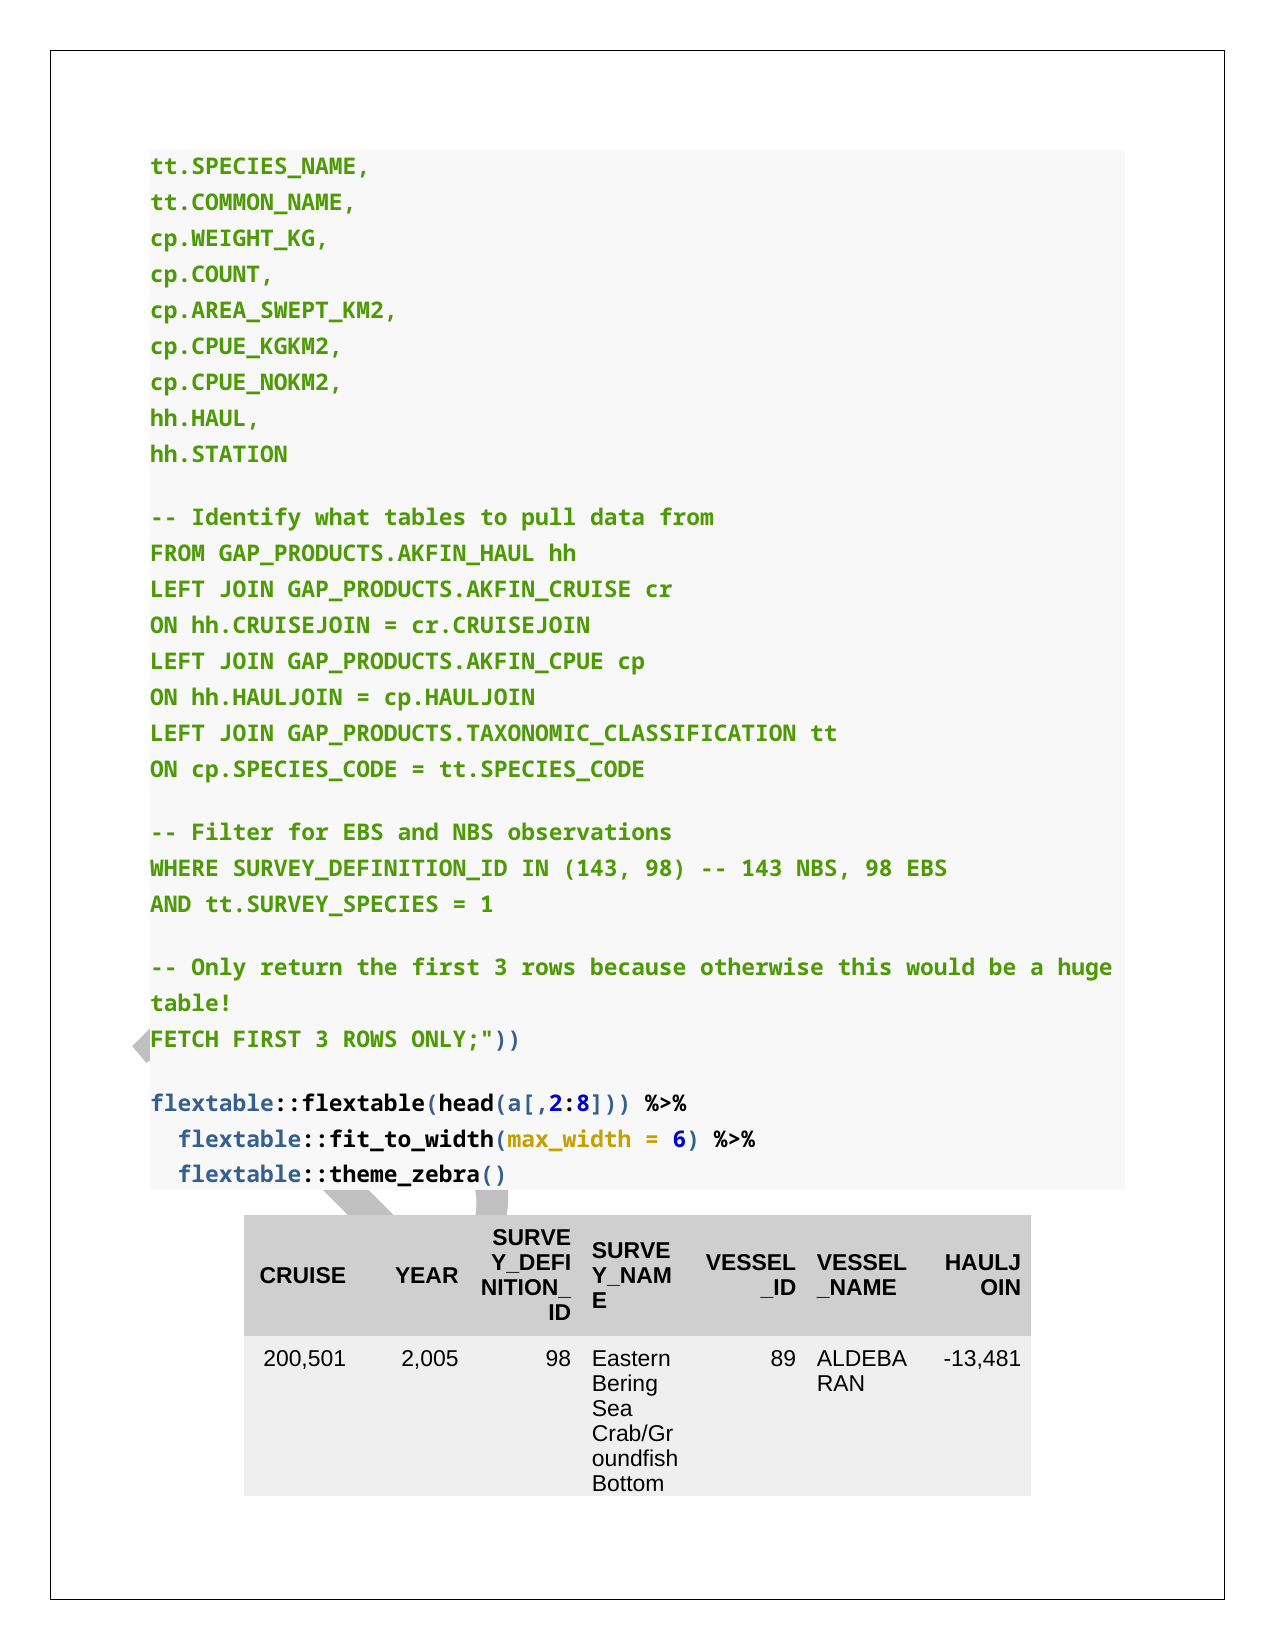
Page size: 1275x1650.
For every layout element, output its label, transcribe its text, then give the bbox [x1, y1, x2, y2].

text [150, 150, 1125, 1190]
table_header SURVEY_NAME [581, 1215, 694, 1336]
table_cell 200,501 [244, 1336, 356, 1496]
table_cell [581, 1336, 694, 1496]
table_cell -13,481 [919, 1336, 1031, 1496]
table_header VESSEL_ID [694, 1215, 806, 1336]
table_cell 98 [469, 1336, 581, 1496]
table_cell 2,005 [356, 1336, 469, 1496]
table_header SURVEY_DEFINITION_ID [469, 1215, 581, 1336]
table_header VESSEL_NAME [806, 1215, 919, 1336]
table_cell ALDEBARAN [806, 1336, 919, 1496]
table_header HAULJOIN [919, 1215, 1031, 1336]
table_header CRUISE [244, 1215, 356, 1336]
table_header YEAR [356, 1215, 469, 1336]
table_cell 89 [694, 1336, 806, 1496]
